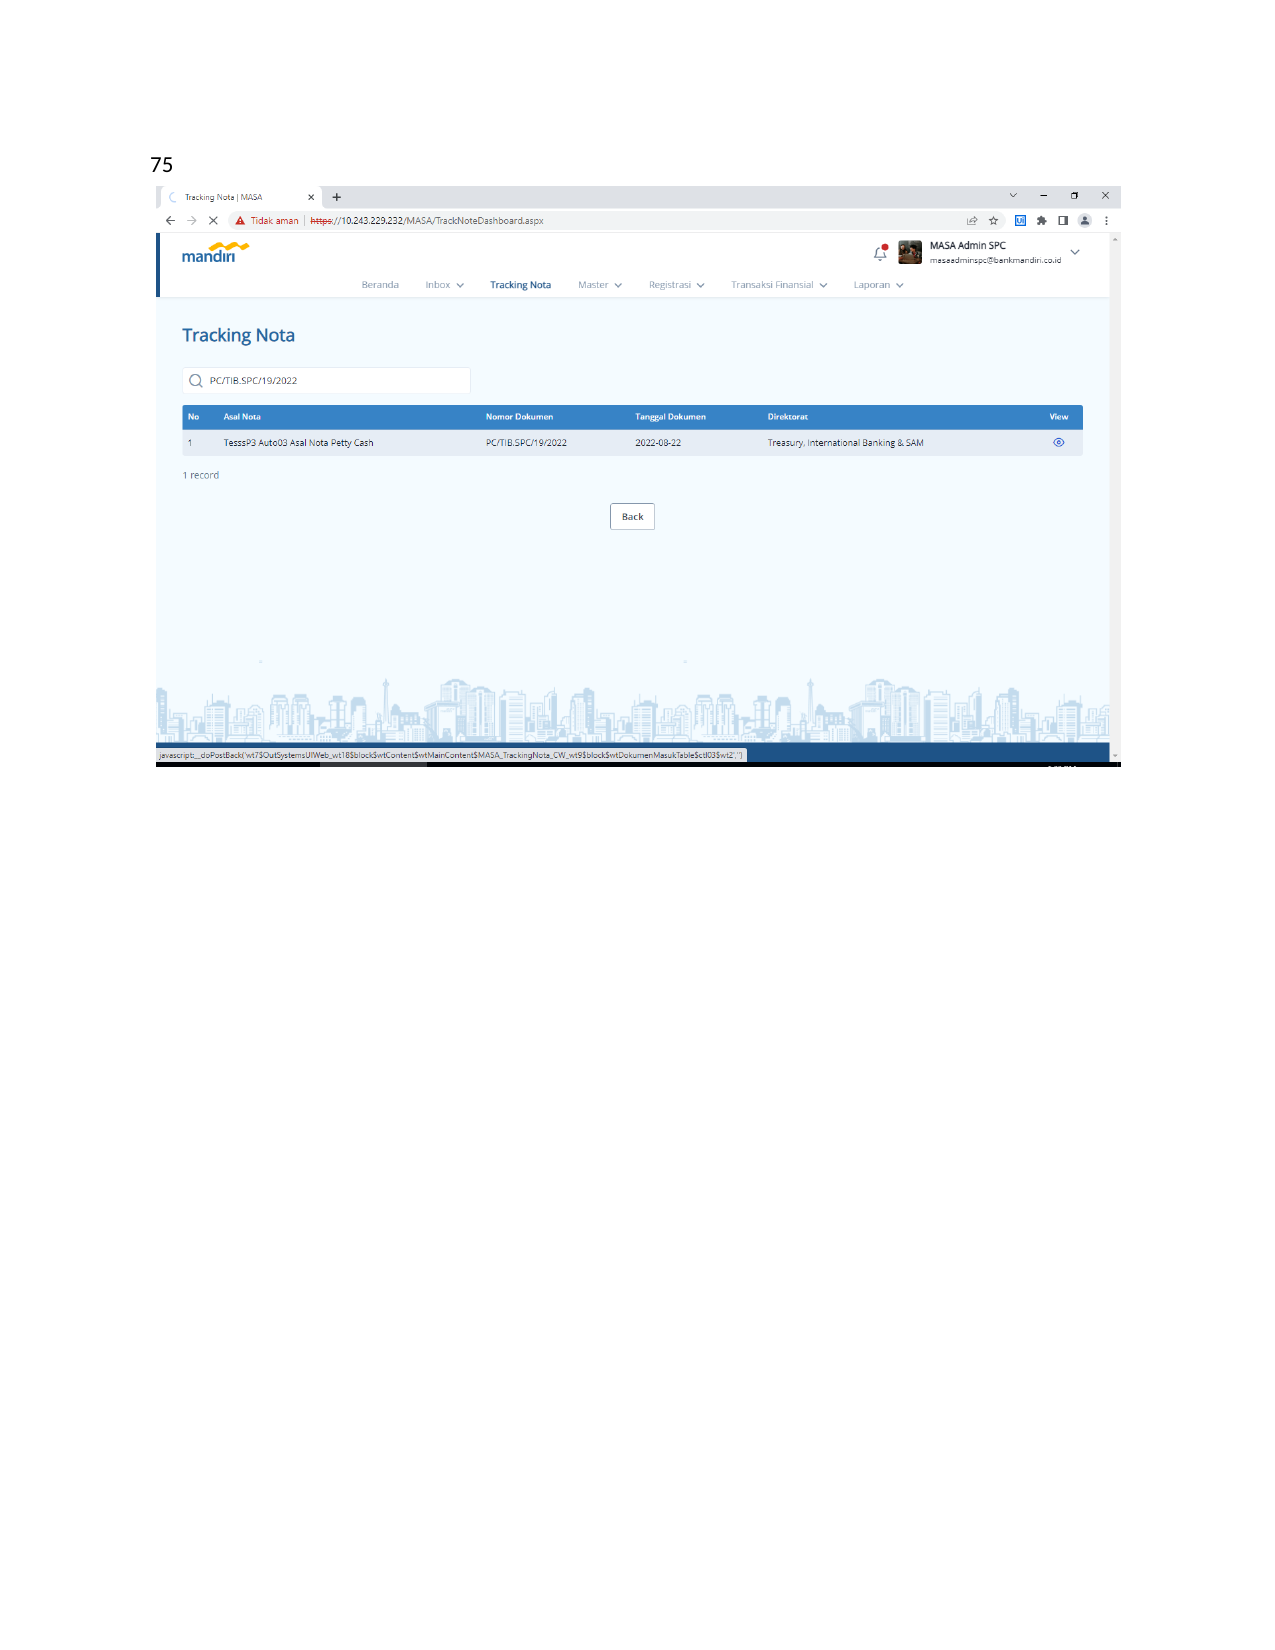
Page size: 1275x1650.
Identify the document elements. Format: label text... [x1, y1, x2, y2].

text 75 [150, 150, 1125, 180]
picture [150, 180, 1125, 767]
